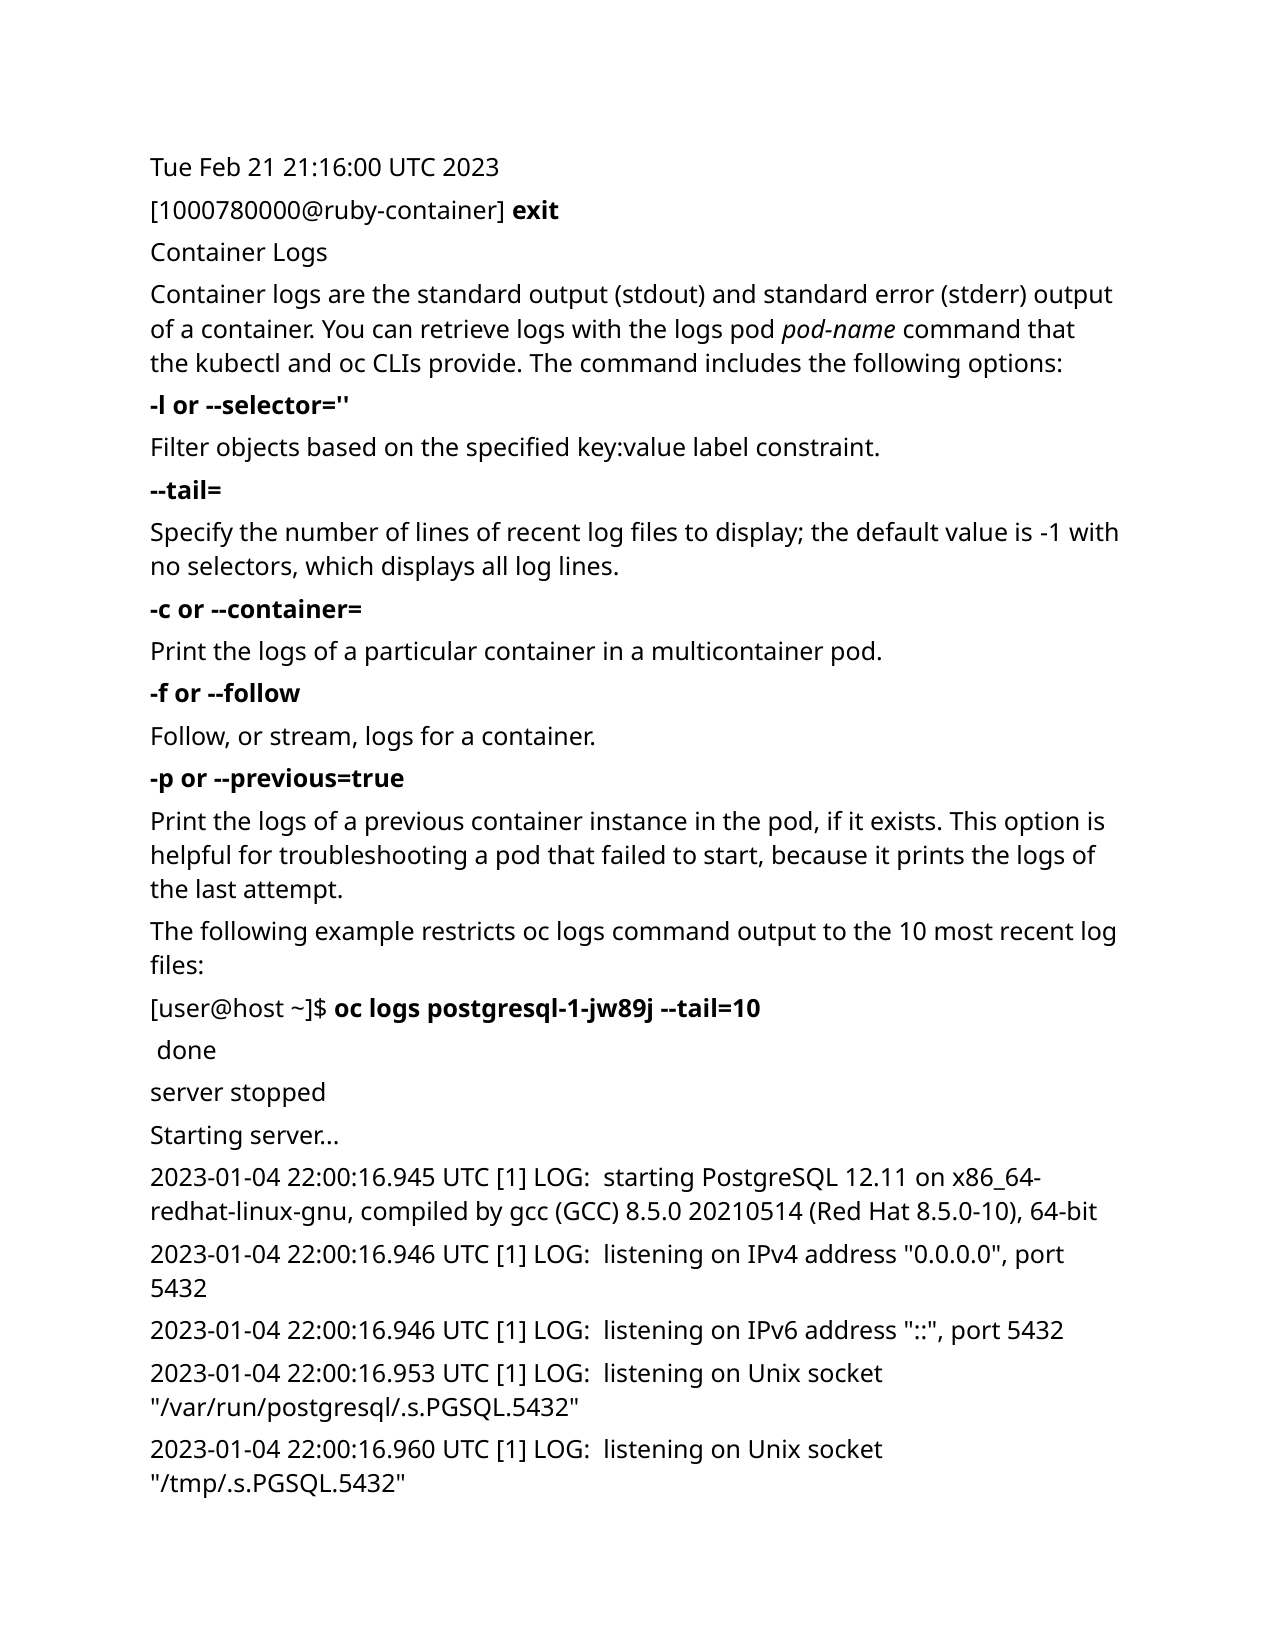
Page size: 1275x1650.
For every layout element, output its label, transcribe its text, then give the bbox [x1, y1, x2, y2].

text 2023-01-04 22:00:16.953 UTC [1] LOG: listening on Unix socket "/var/run/postgresql/.s.PGSQL.5432" [150, 1355, 1125, 1423]
text -f or --follow [150, 676, 1125, 710]
text Follow, or stream, logs for a container. [150, 718, 1125, 753]
text Print the logs of a particular container in a multicontainer pod. [150, 634, 1125, 668]
text -c or --container= [150, 591, 1125, 625]
text -p or --previous=true [150, 761, 1125, 795]
text 2023-01-04 22:00:16.945 UTC [1] LOG: starting PostgreSQL 12.11 on x86_64-redhat-linux-gnu, compiled by gcc (GCC) 8.5.0 20210514 (Red Hat 8.5.0-10), 64-bit [150, 1160, 1125, 1228]
text server stopped [150, 1075, 1125, 1109]
text 2023-01-04 22:00:16.960 UTC [1] LOG: listening on Unix socket "/tmp/.s.PGSQL.5432" [150, 1432, 1125, 1500]
text Filter objects based on the specified key:value label constraint. [150, 430, 1125, 464]
text Container logs are the standard output (stdout) and standard error (stderr) output of a container. You can retrieve logs with the logs pod pod-name command that the kubectl and oc CLIs provide. The command includes the following options: [150, 277, 1125, 379]
text Tue Feb 21 21:16:00 UTC 2023 [150, 150, 1125, 184]
text Specify the number of lines of recent log files to display; the default value is -1 with no selectors, which displays all log lines. [150, 515, 1125, 583]
text The following example restricts oc logs command output to the 10 most recent log files: [150, 914, 1125, 982]
text Print the logs of a previous container instance in the pod, if it exists. This option is helpful for troubleshooting a pod that failed to start, because it prints the logs of the last attempt. [150, 803, 1125, 906]
text 2023-01-04 22:00:16.946 UTC [1] LOG: listening on IPv6 address "::", port 5432 [150, 1313, 1125, 1347]
text --tail= [150, 472, 1125, 507]
text [user@host ~]$ oc logs postgresql-1-jw89j --tail=10 [150, 990, 1125, 1024]
text [1000780000@ruby-container] exit [150, 192, 1125, 226]
text Container Logs [150, 235, 1125, 269]
text done [150, 1033, 1125, 1067]
text 2023-01-04 22:00:16.946 UTC [1] LOG: listening on IPv4 address "0.0.0.0", port 5432 [150, 1236, 1125, 1304]
text -l or --selector='' [150, 388, 1125, 422]
text Starting server... [150, 1117, 1125, 1152]
